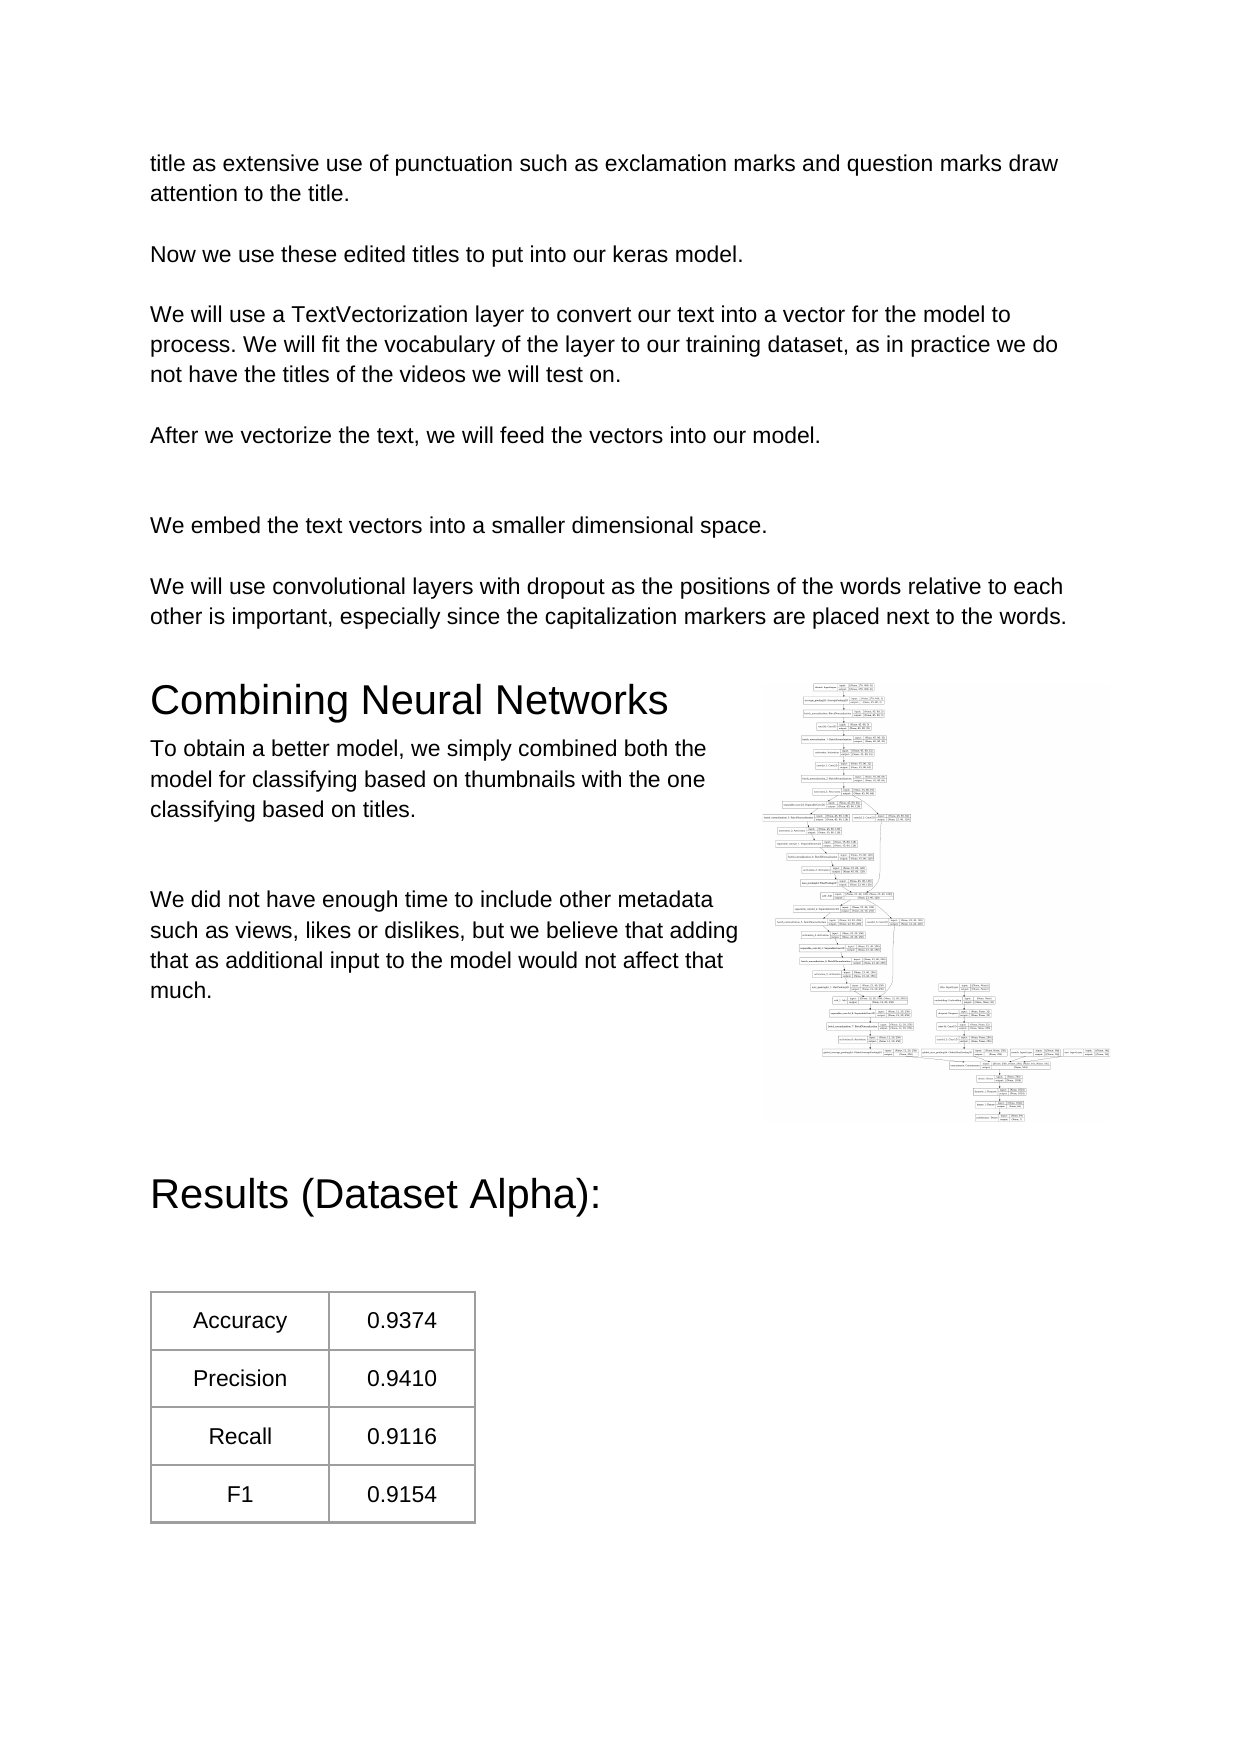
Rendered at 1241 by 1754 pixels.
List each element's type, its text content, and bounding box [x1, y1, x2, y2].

picture [762, 683, 1111, 1122]
table_cell 0.9154 [330, 1466, 474, 1521]
table_cell F1 [152, 1466, 328, 1521]
table_header Accuracy [152, 1293, 328, 1348]
subtitle Results (Dataset Alpha): [150, 1170, 1090, 1218]
text Now we use these edited titles to put into our keras model. [150, 241, 1090, 267]
table_header 0.9374 [330, 1293, 474, 1348]
table_cell Recall [152, 1408, 328, 1464]
table_cell 0.9410 [330, 1351, 474, 1406]
text We embed the text vectors into a smaller dimensional space. [150, 512, 1090, 569]
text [150, 150, 1090, 207]
text After we vectorize the text, we will feed the vectors into our model. [150, 422, 1090, 448]
text We will use a TextVectorization layer to convert our text into a vector for the model to process. We will fit the vocabulary of the layer to our training dataset, as in practice we do not have the titles of the videos we will test on. [150, 301, 1090, 388]
table_cell 0.9116 [330, 1408, 474, 1464]
text To obtain a better model, we simply combined both the model for classifying based on thumbnails with the one classifying based on titles. [150, 735, 762, 822]
text We will use convolutional layers with dropout as the positions of the words relative to each other is important, especially since the capitalization markers are placed next to the words. [150, 573, 1090, 629]
subtitle Combining Neural Networks [150, 675, 1090, 723]
text We did not have enough time to include other metadata such as views, likes or dislikes, but we believe that adding that as additional input to the model would not affect that much. [150, 886, 762, 1003]
table_cell Precision [152, 1351, 328, 1406]
